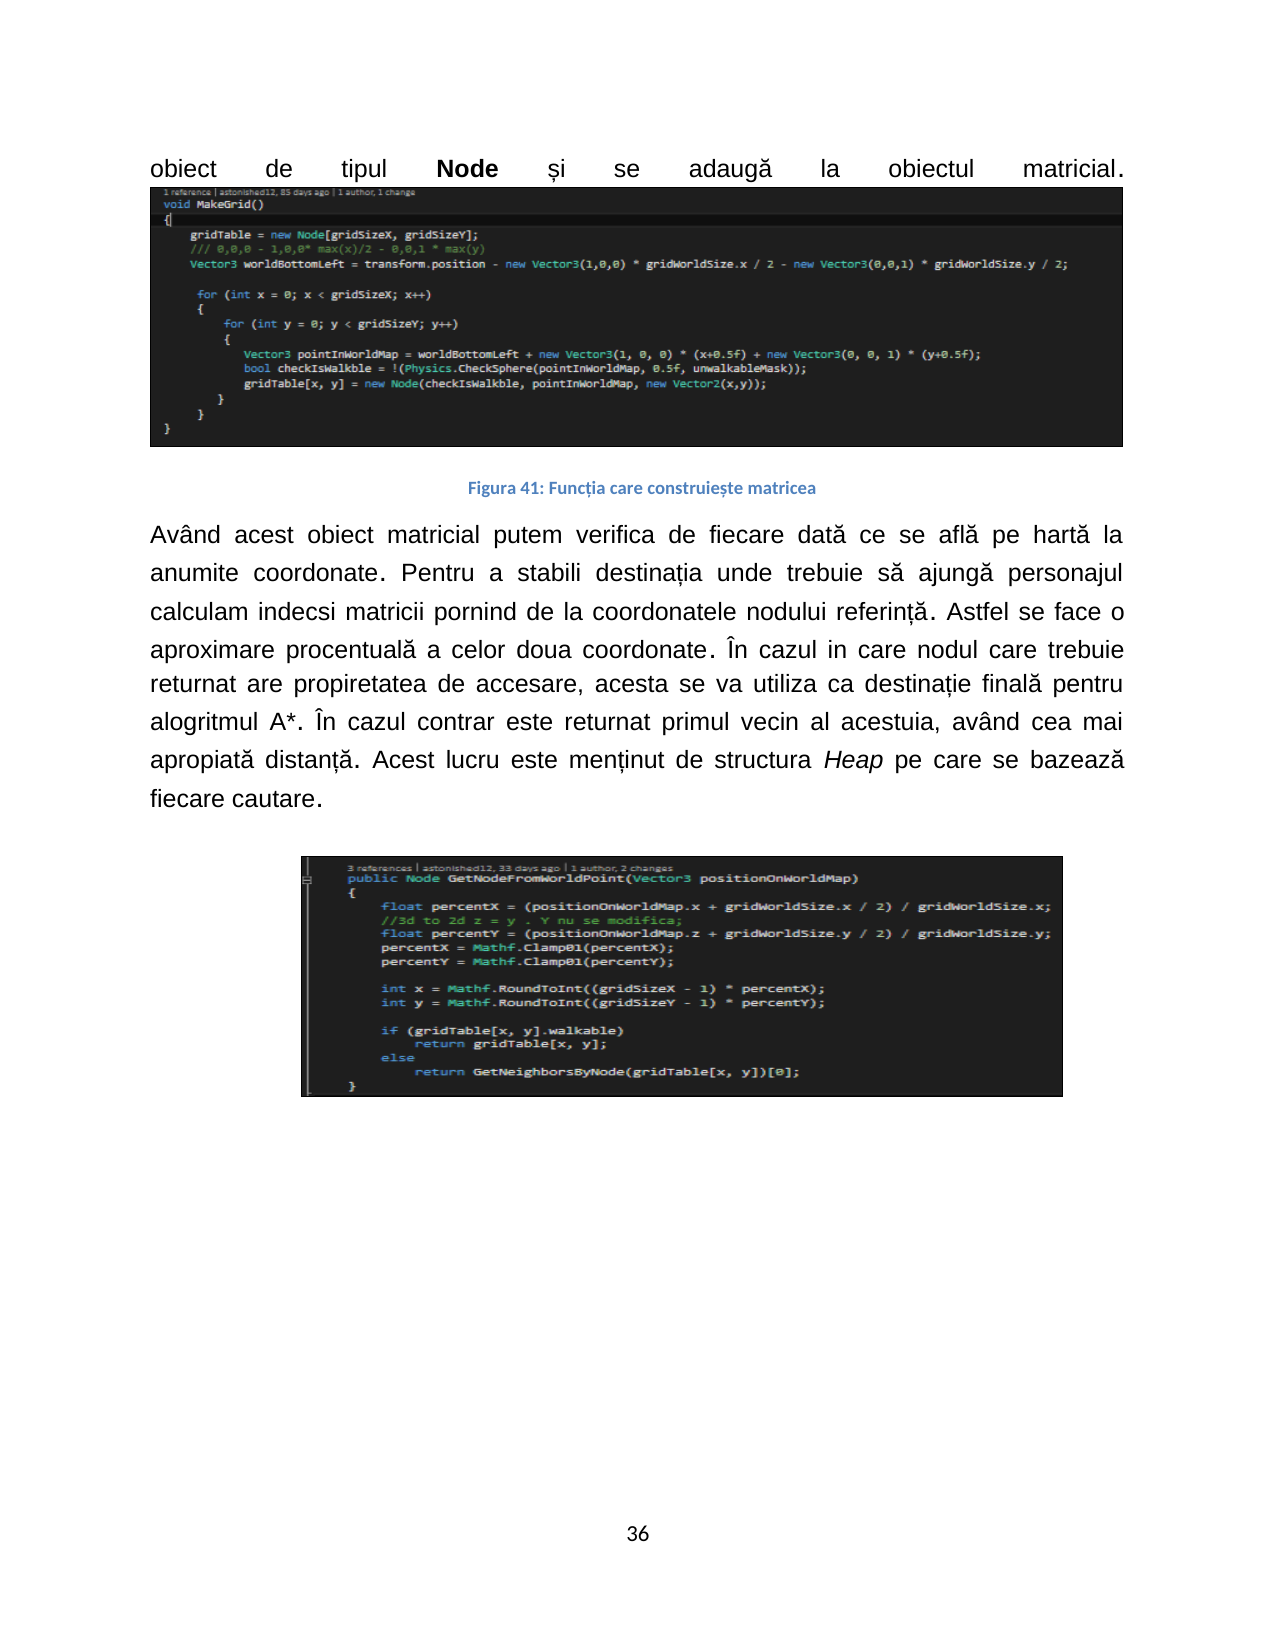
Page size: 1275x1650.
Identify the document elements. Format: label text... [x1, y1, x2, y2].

picture [151, 188, 1122, 446]
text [150, 150, 1125, 451]
text Figura 41: Funcția care construiește matricea [300, 477, 1125, 499]
picture [302, 857, 1062, 1096]
text Având acest obiect matricial putem verifica de fiecare dată ce se află pe hartă la anumite coordonate. Pentru a stabili destinația unde trebuie să ajungă personajul calculam indecsi matricii pornind de la coordonatele nodului referință. Astfel se face o aproximare procentuală a celor doua coordonate. În cazul in care nodul care trebuie returnat are propiretatea de accesare, acesta se va utiliza ca destinație finală pentru alogritmul A*. În cazul contrar este returnat primul vecin al acestuia, având cea mai apropiată distanță. Acest lucru este menținut de structura Heap pe care se bazează fiecare cautare. [150, 520, 1125, 813]
